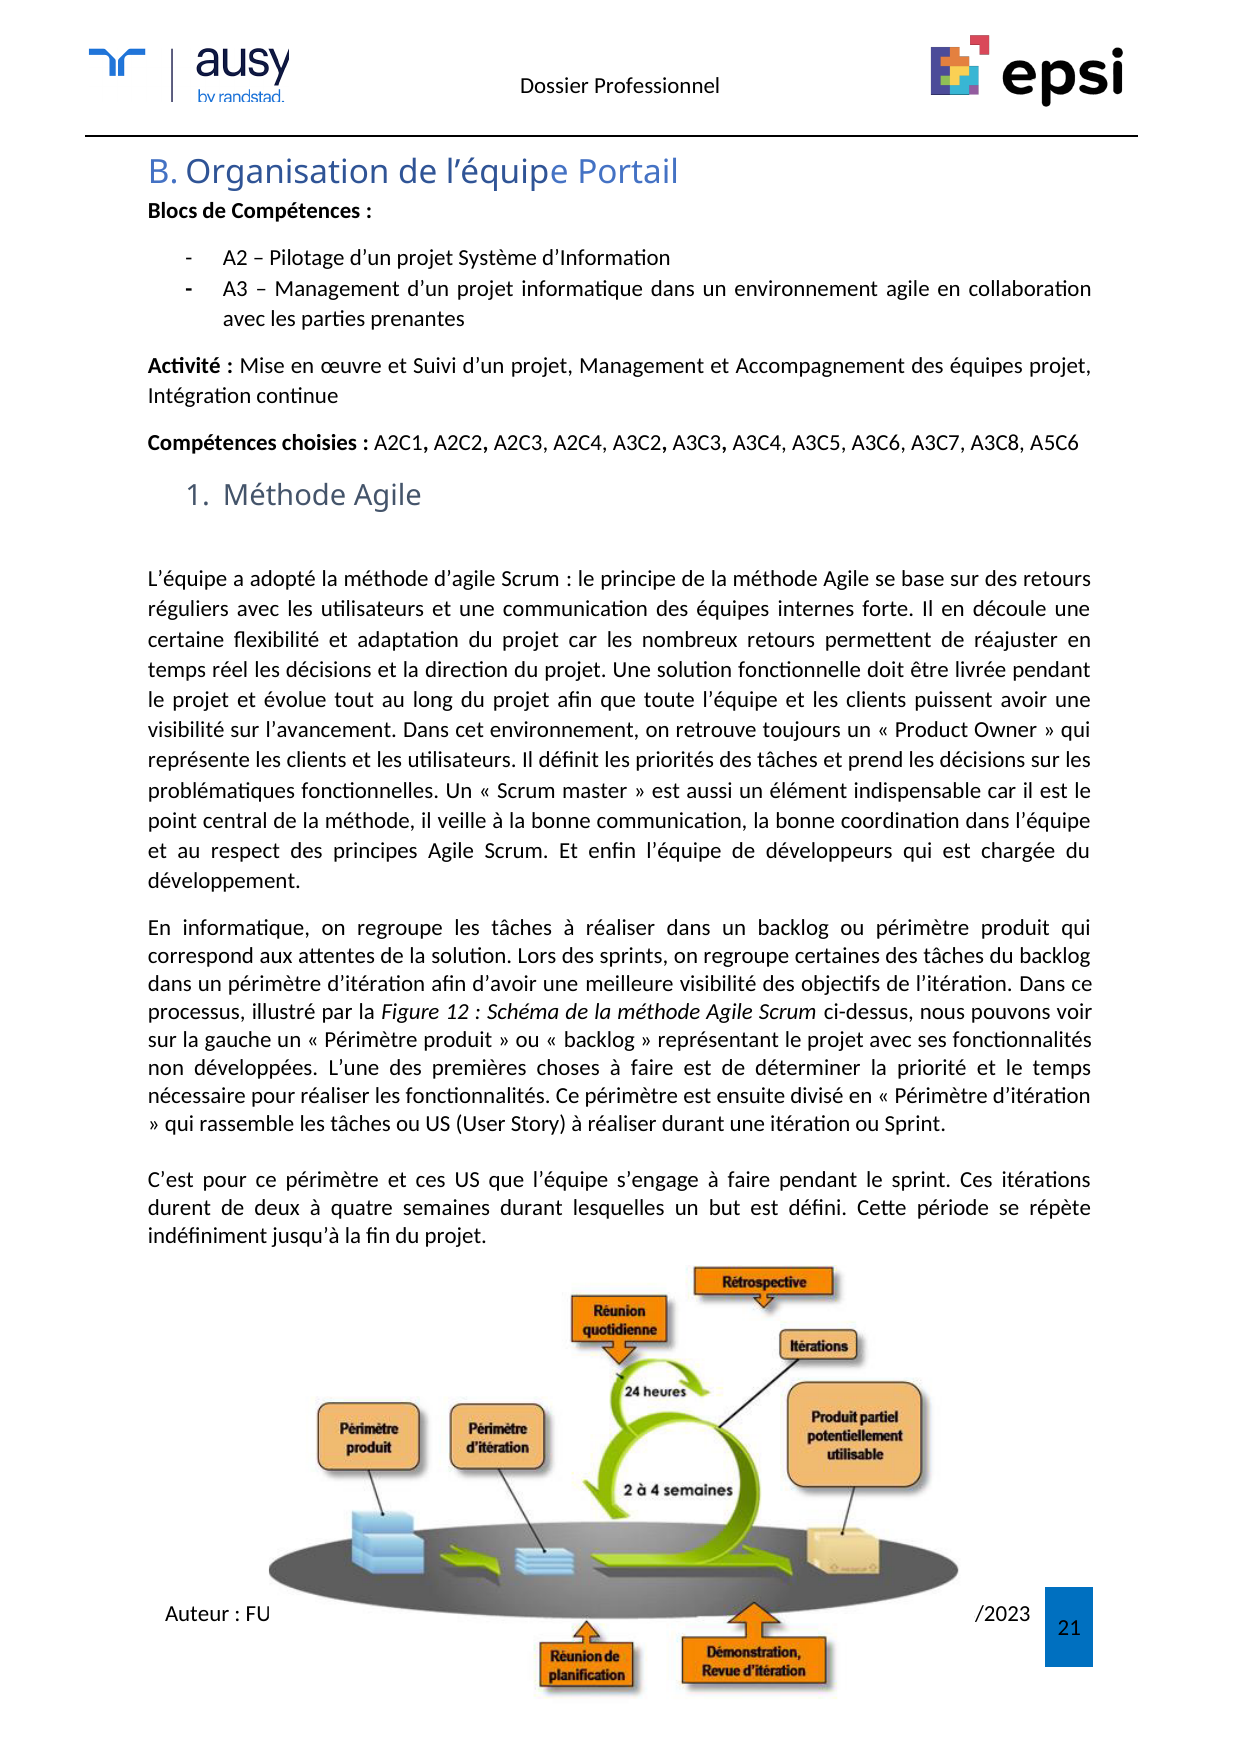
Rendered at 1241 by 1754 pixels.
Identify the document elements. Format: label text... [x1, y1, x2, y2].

text En informatique, on regroupe les tâches à réaliser dans un backlog ou périmètre produit qui correspond aux attentes de la solution. Lors des sprints, on regroupe certaines des tâches du backlog dans un périmètre d’itération afin d’avoir une meilleure visibilité des objectifs de l’itération. Dans ce processus, illustré par la Figure 12 : Schéma de la méthode Agile Scrum ci-dessus, nous pouvons voir sur la gauche un « Périmètre produit » ou « backlog » représentant le projet avec ses fonctionnalités non développées. L’une des premières choses à faire est de déterminer la priorité et le temps nécessaire pour réaliser les fonctionnalités. Ce périmètre est ensuite divisé en « Périmètre d’itération » qui rassemble les tâches ou US (User Story) à réaliser durant une itération ou Sprint. [148, 148, 1093, 372]
text Source : https://all-it-network.com/methode-agile/ [148, 484, 1093, 1005]
picture [88, 48, 289, 102]
text C’est pour ce périmètre et ces US que l’équipe s’engage à faire pendant le sprint. Ces itérations durent de deux à quatre semaines durant lesquelles un but est défini. Cette période se répète indéfiniment jusqu’à la fin du projet. [148, 400, 1093, 484]
subtitle Méthode Agile adoptée par l’équipe Portail [185, 1474, 1093, 1514]
text Il existe également une réunion dite « poker planning » dont le but est d’évaluer le temps de chaque tâche à accomplir. Elle regroupe l’ensemble de l’équipe scrum et c’est un moment d’échange afin de bien comprendre les enjeux de la tâche. [148, 1285, 1093, 1369]
text La fin des sprints est souvent synonyme de livraison de la version puisque les clients doivent voir l’évolution du produit afin de faire part de leurs, tout au long du projet. [148, 1397, 1093, 1456]
text Un sprint commence par une première réunion avec l’ensemble de l’équipe du projet afin de planifier définir et présenter le périmètre d’itération. D’autre part, tous les jours un « Daily Meeting » est mis en place et permet de l’avancement des tâches. Chaque membre de l’équipe évoque les tâches qu’il a réalisé, les problèmes éventuellement rencontrés et les tâches qu’il fera dans la journée. Une fois, le temps défini écoulé (entre deux et quatre semaines) deux réunions sont nécessaires : la « Review d’itération » et la « Rétrospective ». La première permet de faire une démonstration des ajouts du sprint et de présenter le résultat à tous, et notamment à l’équipe « Produit ». La seconde est un retour sur le sprint qui vient d’avoir lieu afin que chacun fasse un bilan. C’est également un moment où il est possible de dialoguer sur des éléments de la méthode, des façons de travailler, de communiquer, d’échanger… dans le but d’améliorer l’efficacité de l’équipe. [148, 1005, 1093, 1285]
